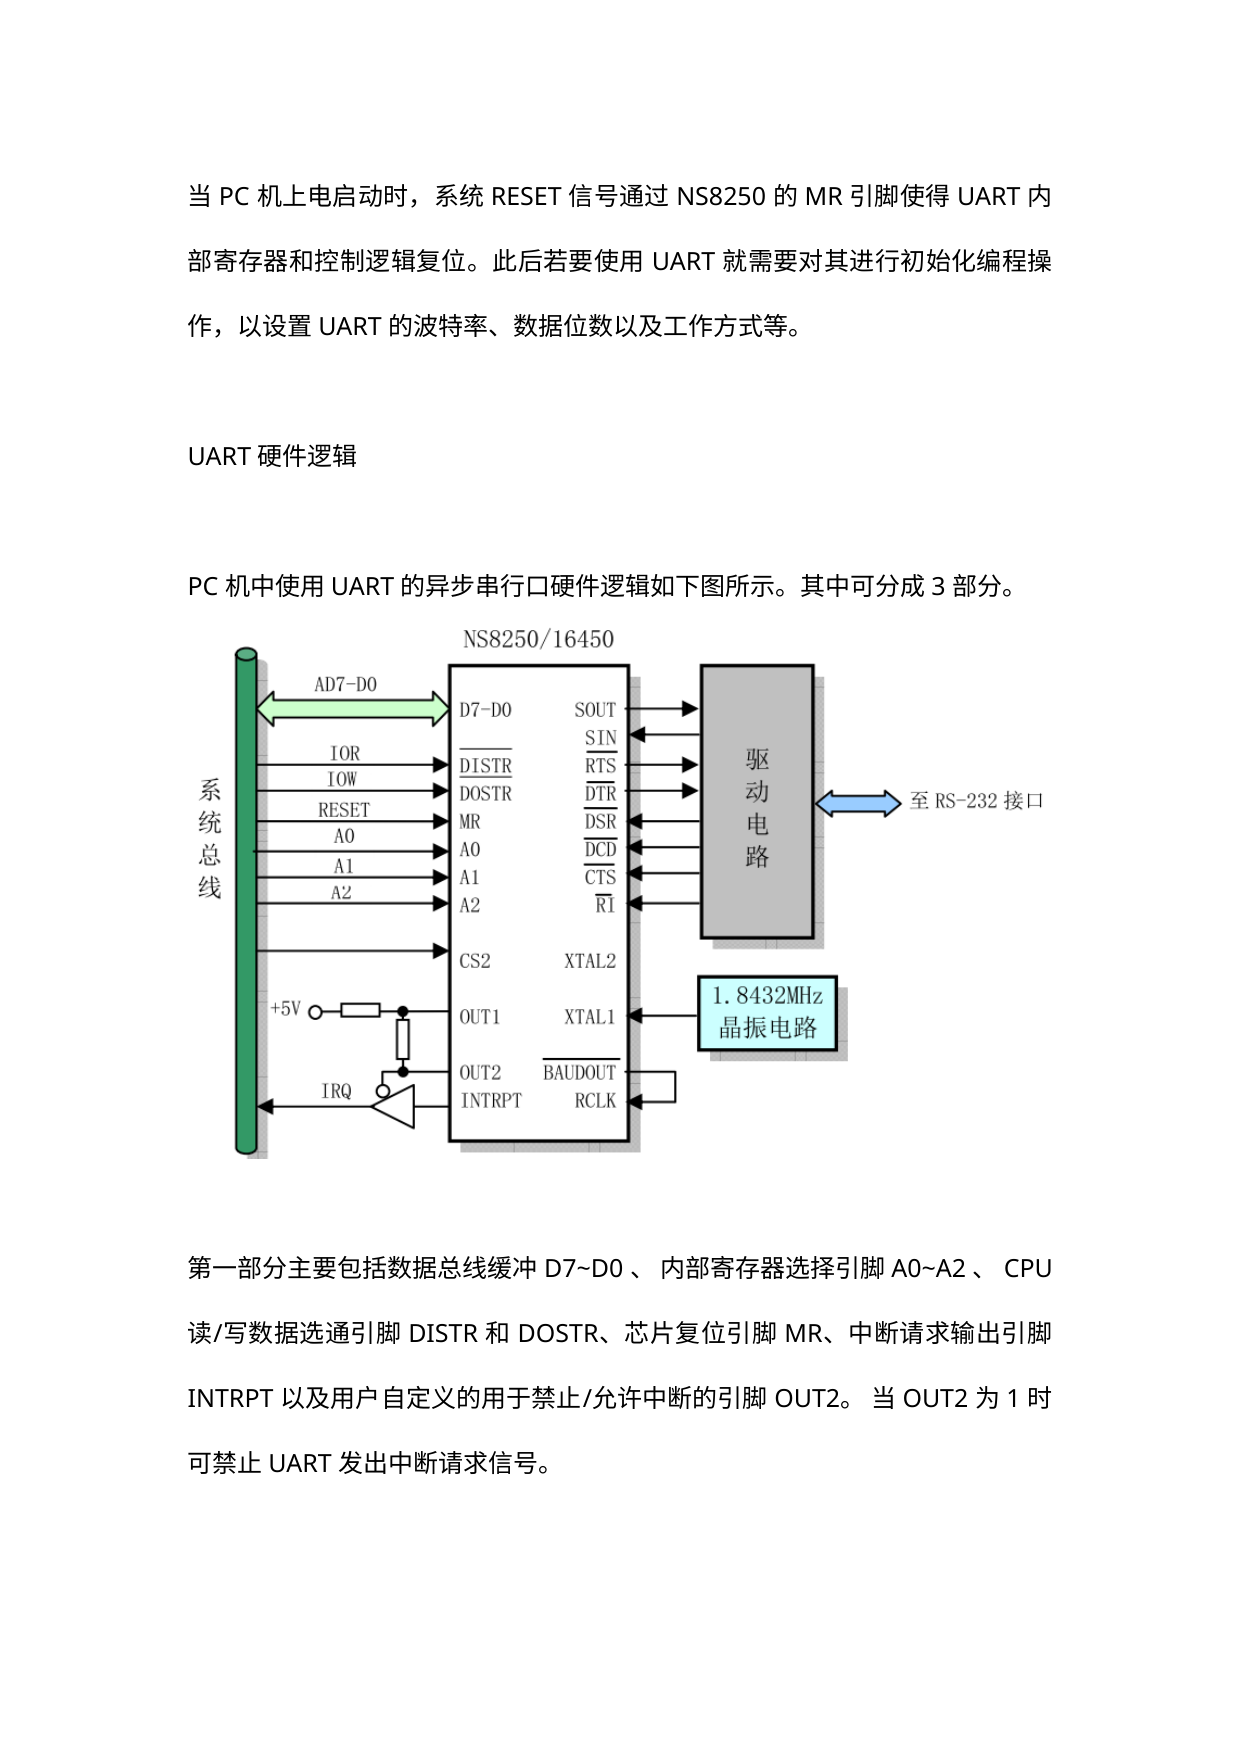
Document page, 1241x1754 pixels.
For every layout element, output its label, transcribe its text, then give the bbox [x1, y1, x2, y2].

picture [187, 617, 1053, 1159]
text 当 PC 机上电启动时，系统 RESET 信号通过 NS8250 的 MR 引脚使得 UART 内部寄存器和控制逻辑复位。此后若要使用 UART 就需要对其进行初始化编程操作，以设置 UART 的波特率、数据位数以及工作方式等。 [187, 162, 1053, 357]
text UART 硬件逻辑 [187, 422, 1053, 487]
text PC 机中使用 UART 的异步串行口硬件逻辑如下图所示。其中可分成 3 部分。 [187, 552, 1053, 617]
text 第一部分主要包括数据总线缓冲 D7~D0 、 内部寄存器选择引脚A0~A2 、 CPU 读/写数据选通引脚 DISTR 和 DOSTR、芯片复位引脚 MR、中断请求输出引脚 INTRPT 以及用户自定义的用于禁止/允许中断的引脚 OUT2。 当 OUT2 为 1 时可禁止 UART 发出中断请求信号。 [187, 1234, 1053, 1494]
